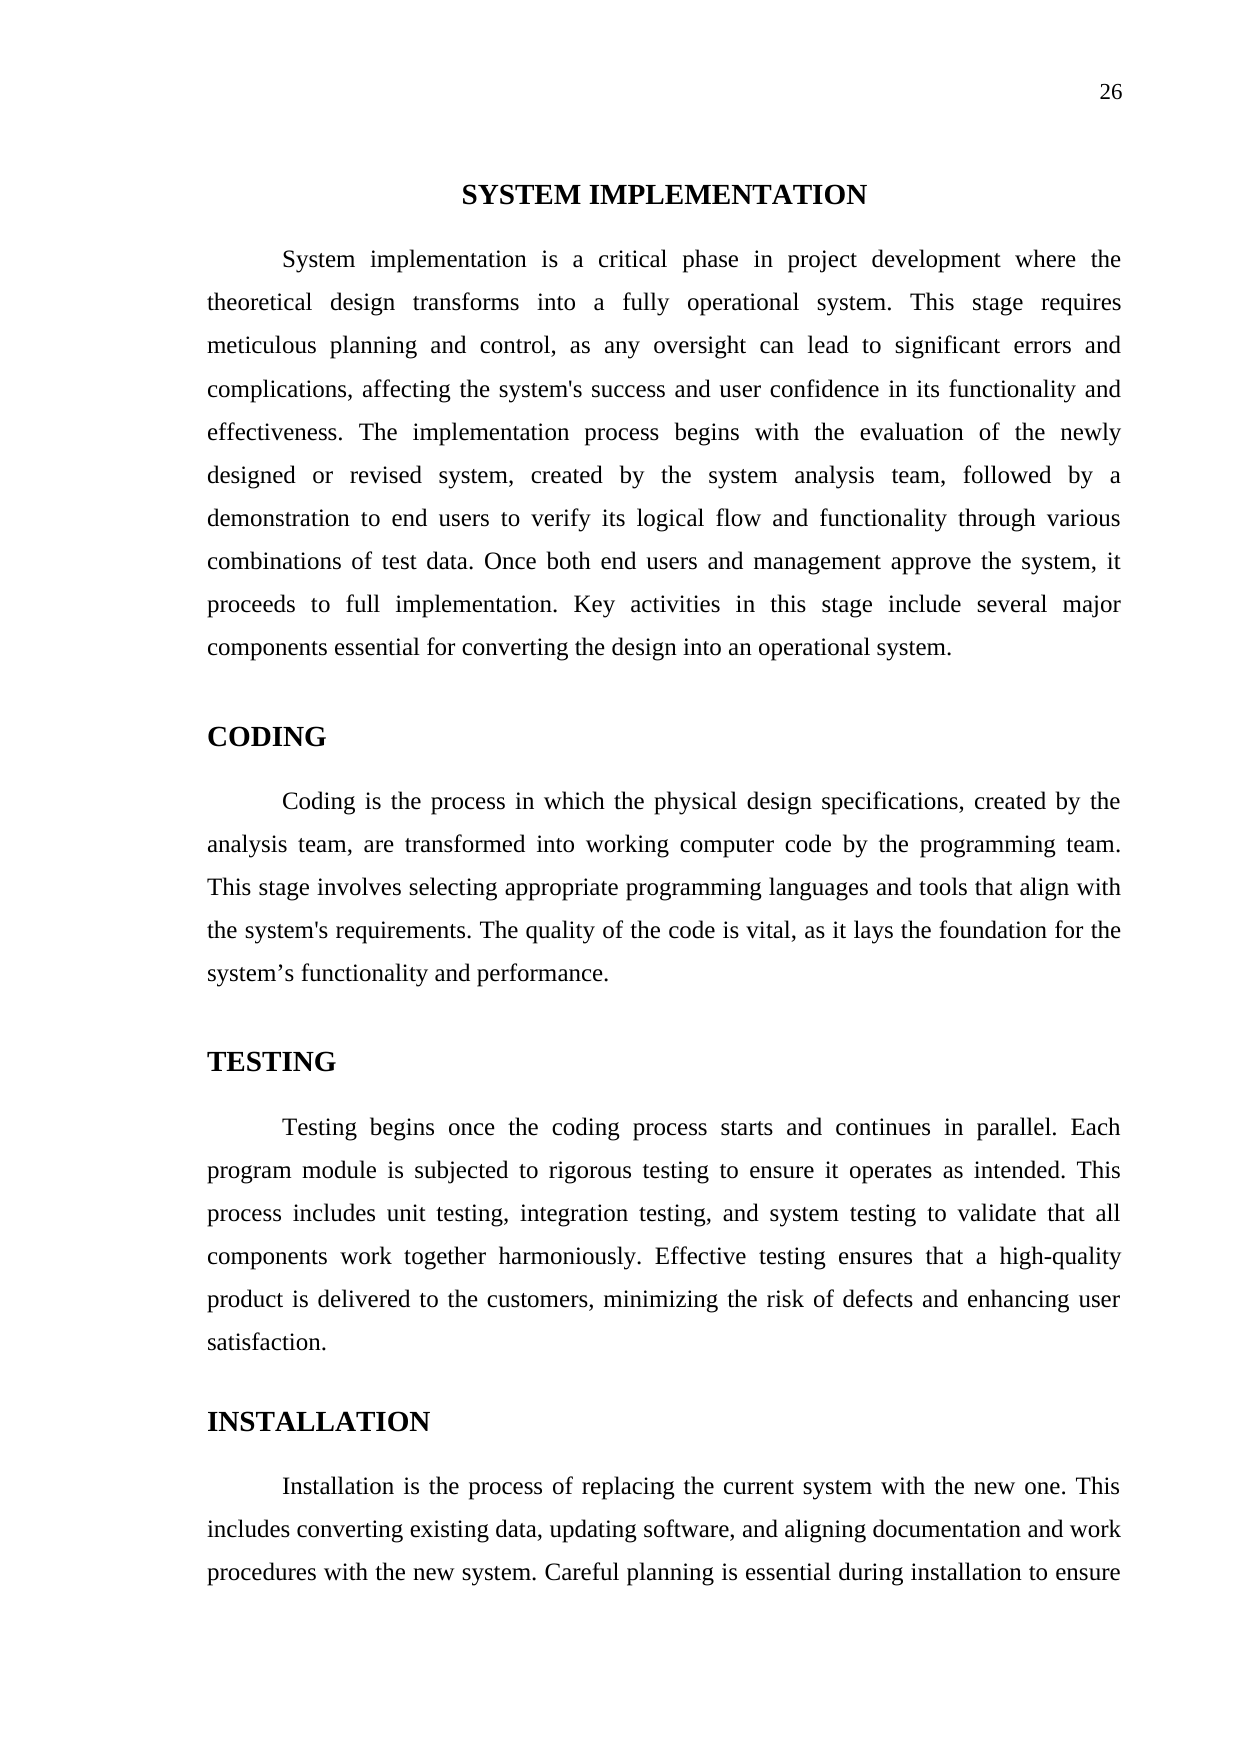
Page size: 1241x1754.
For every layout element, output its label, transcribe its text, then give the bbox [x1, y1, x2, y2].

text INSTALLATION [207, 1404, 1122, 1437]
text Coding is the process in which the physical design specifications, created by the analysis team, are transformed into working computer code by the programming team. This stage involves selecting appropriate programming languages and tools that align with the system's requirements. The quality of the code is vital, as it lays the foundation for the system’s functionality and performance. [207, 786, 1122, 987]
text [207, 1471, 1122, 1586]
text SYSTEM IMPLEMENTATION [207, 177, 1122, 211]
text Testing begins once the coding process starts and continues in parallel. Each program module is subjected to rigorous testing to ensure it operates as intended. This process includes unit testing, integration testing, and system testing to validate that all components work together harmoniously. Effective testing ensures that a high-quality product is delivered to the customers, minimizing the risk of defects and enhancing user satisfaction. [207, 1112, 1122, 1356]
text CODING [207, 719, 1122, 752]
text TESTING [207, 1044, 1122, 1078]
text System implementation is a critical phase in project development where the theoretical design transforms into a fully operational system. This stage requires meticulous planning and control, as any oversight can lead to significant errors and complications, affecting the system's success and user confidence in its functionality and effectiveness. The implementation process begins with the evaluation of the newly designed or revised system, created by the system analysis team, followed by a demonstration to end users to verify its logical flow and functionality through various combinations of test data. Once both end users and management approve the system, it proceeds to full implementation. Key activities in this stage include several major components essential for converting the design into an operational system. [207, 244, 1122, 661]
